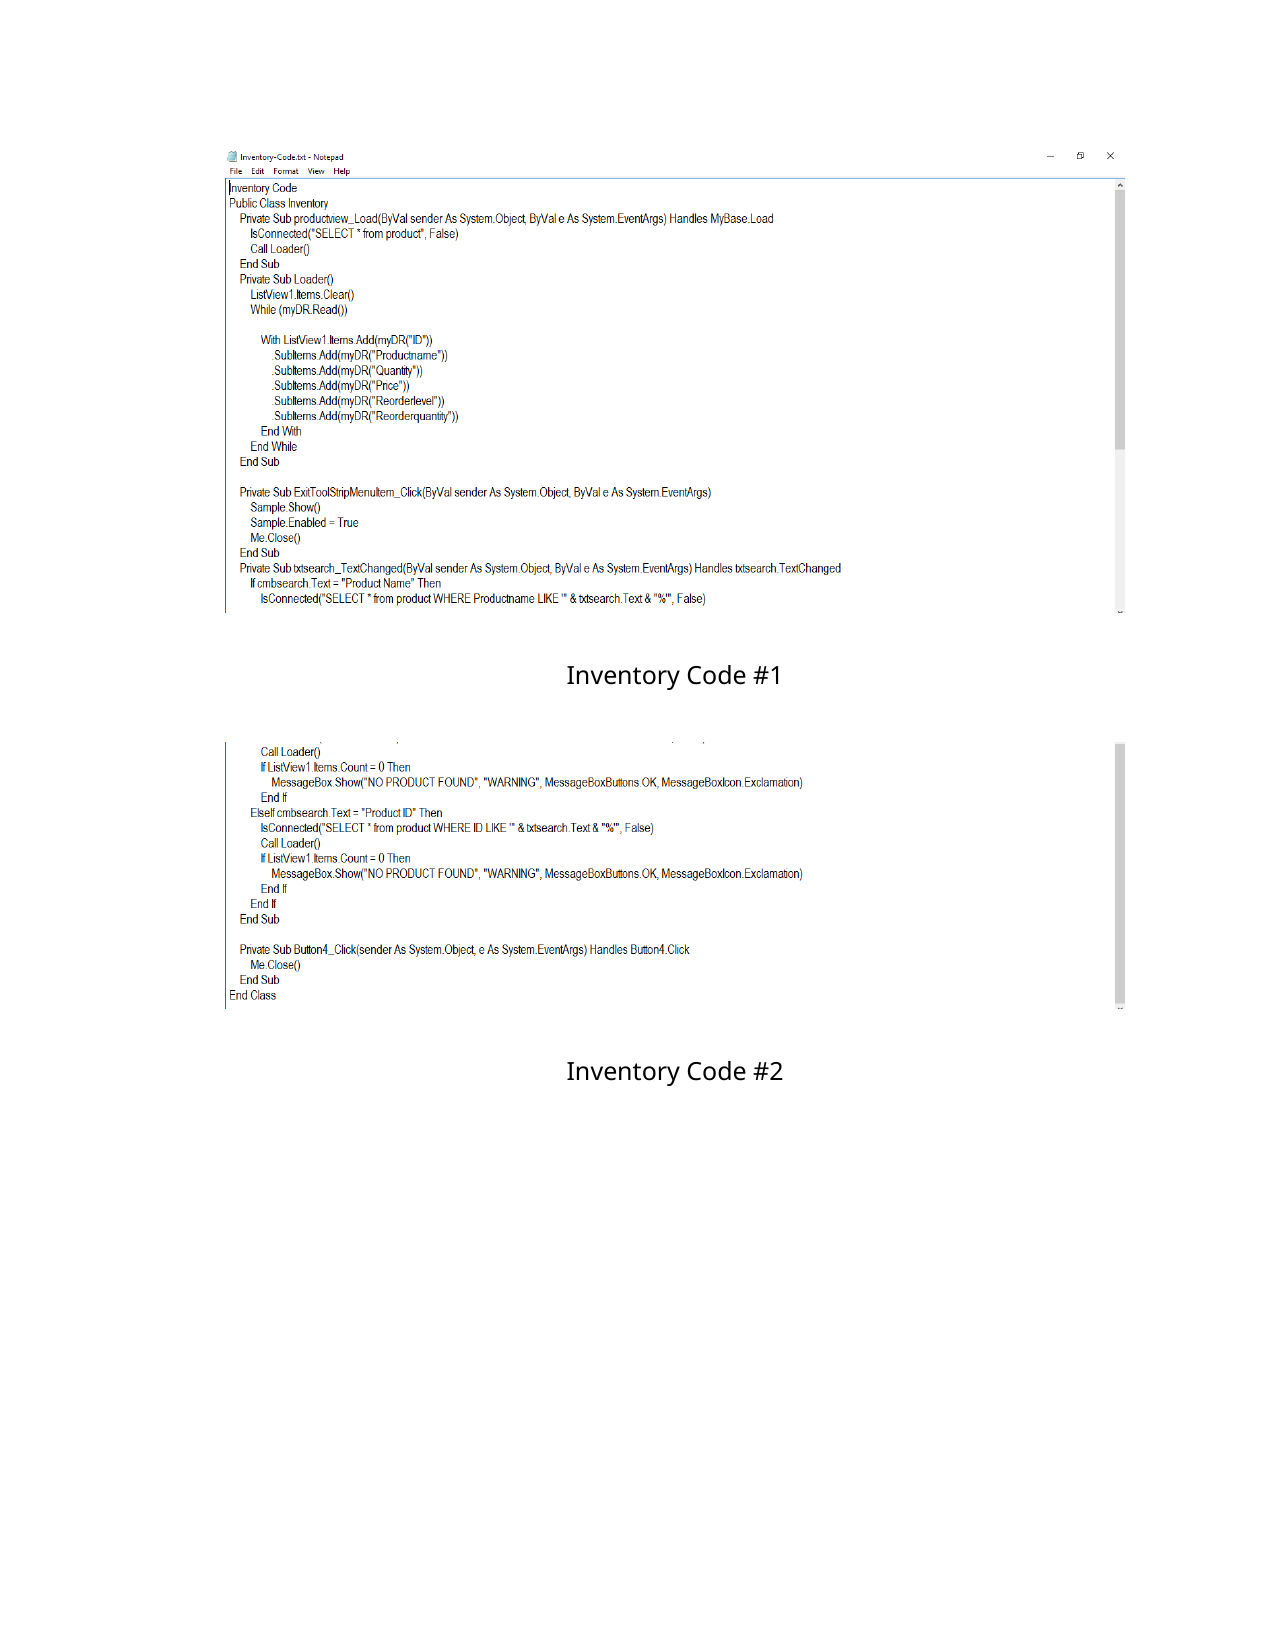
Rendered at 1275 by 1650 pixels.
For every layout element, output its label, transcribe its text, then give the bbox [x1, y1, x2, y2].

text Inventory Code #1 [225, 657, 1125, 692]
picture [225, 150, 1125, 613]
text Inventory Code #2 [225, 1053, 1125, 1087]
picture [225, 742, 1125, 1009]
